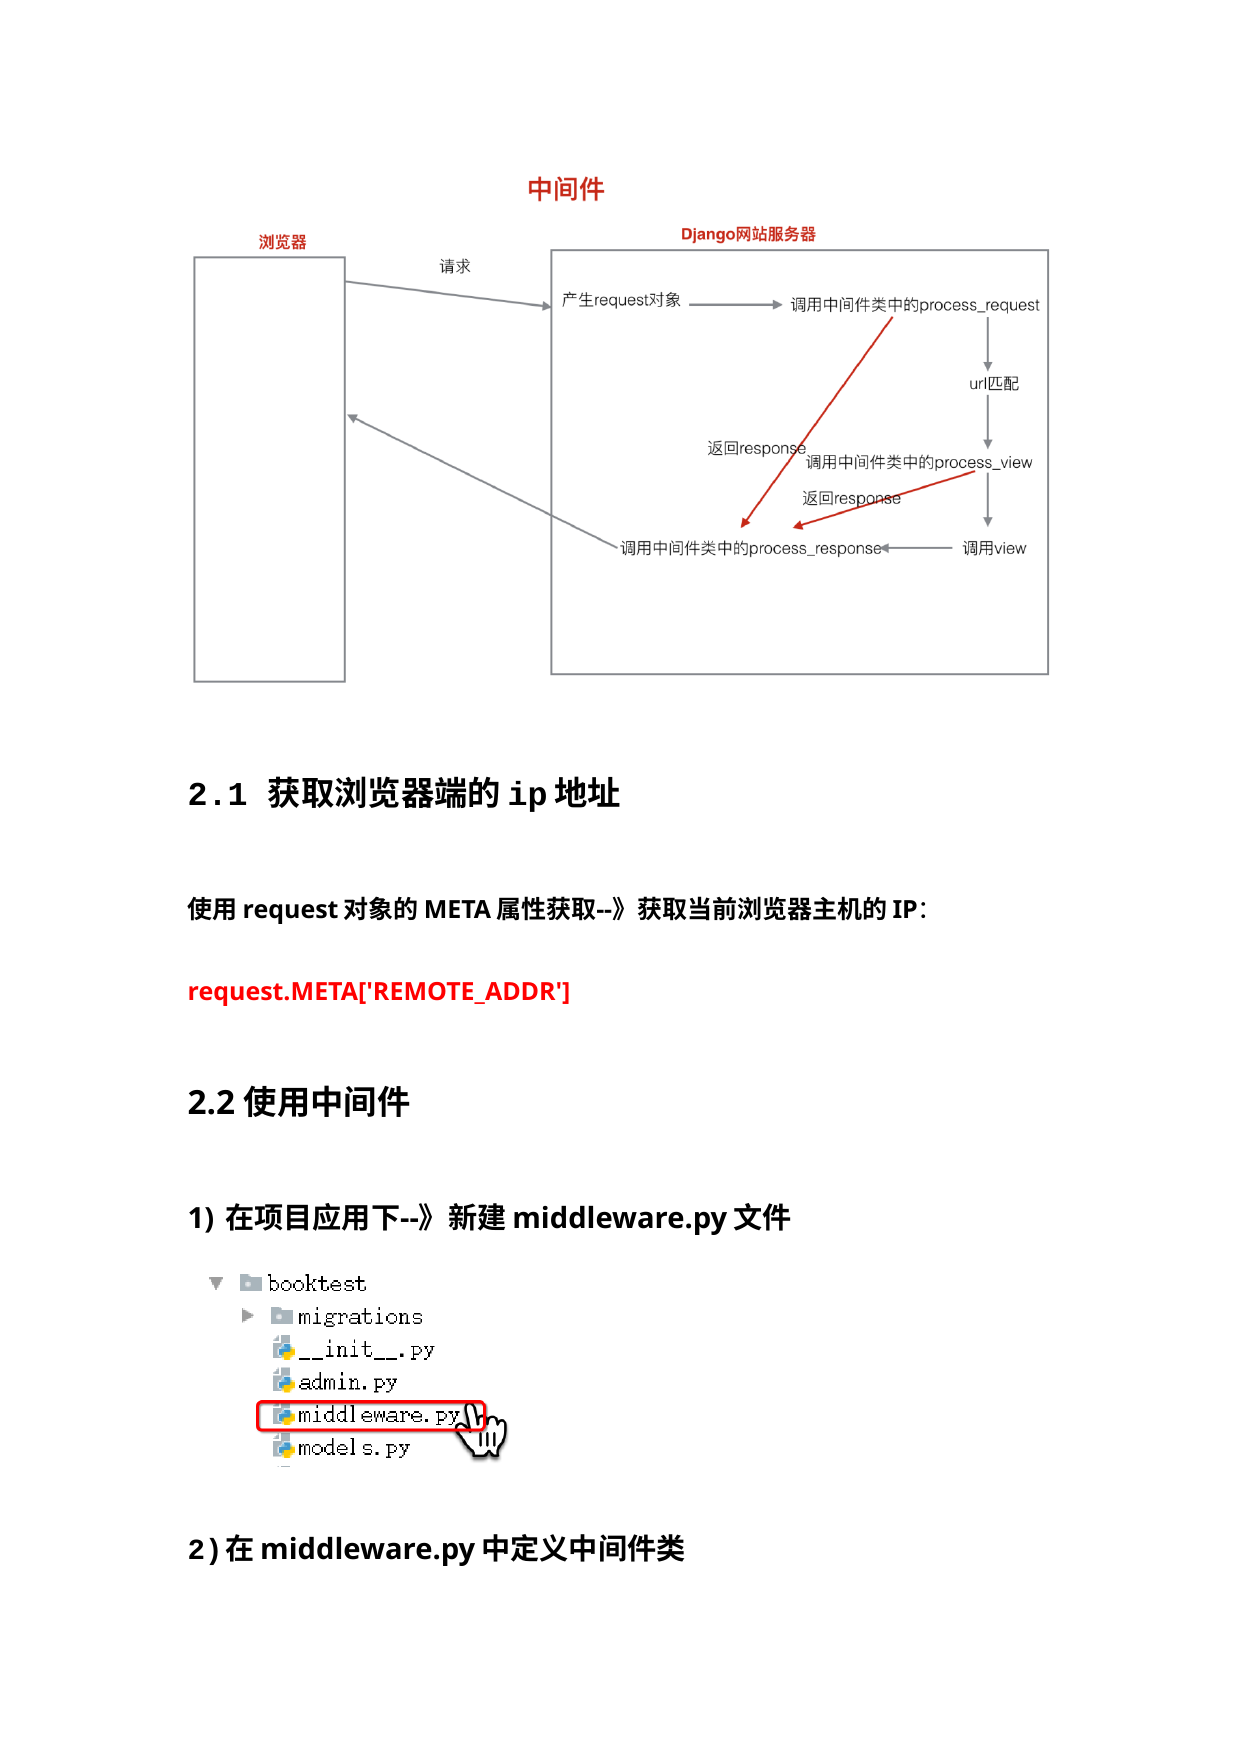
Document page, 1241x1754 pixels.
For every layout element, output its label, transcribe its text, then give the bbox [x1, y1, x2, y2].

text request.META['REMOTE_ADDR'] [187, 958, 1053, 1023]
picture [187, 162, 1053, 683]
text 使用request对象的META属性获取--》获取当前浏览器主机的IP： [187, 875, 1053, 940]
subtitle 2.1 获取浏览器端的ip地址 [187, 758, 1053, 823]
list 在middleware.py中定义中间件类 [187, 1514, 1053, 1579]
list 在项目应用下--》新建middleware.py文件 [187, 1183, 1053, 1248]
subtitle 2.2 使用中间件 [187, 1067, 1053, 1132]
picture [187, 1269, 515, 1467]
